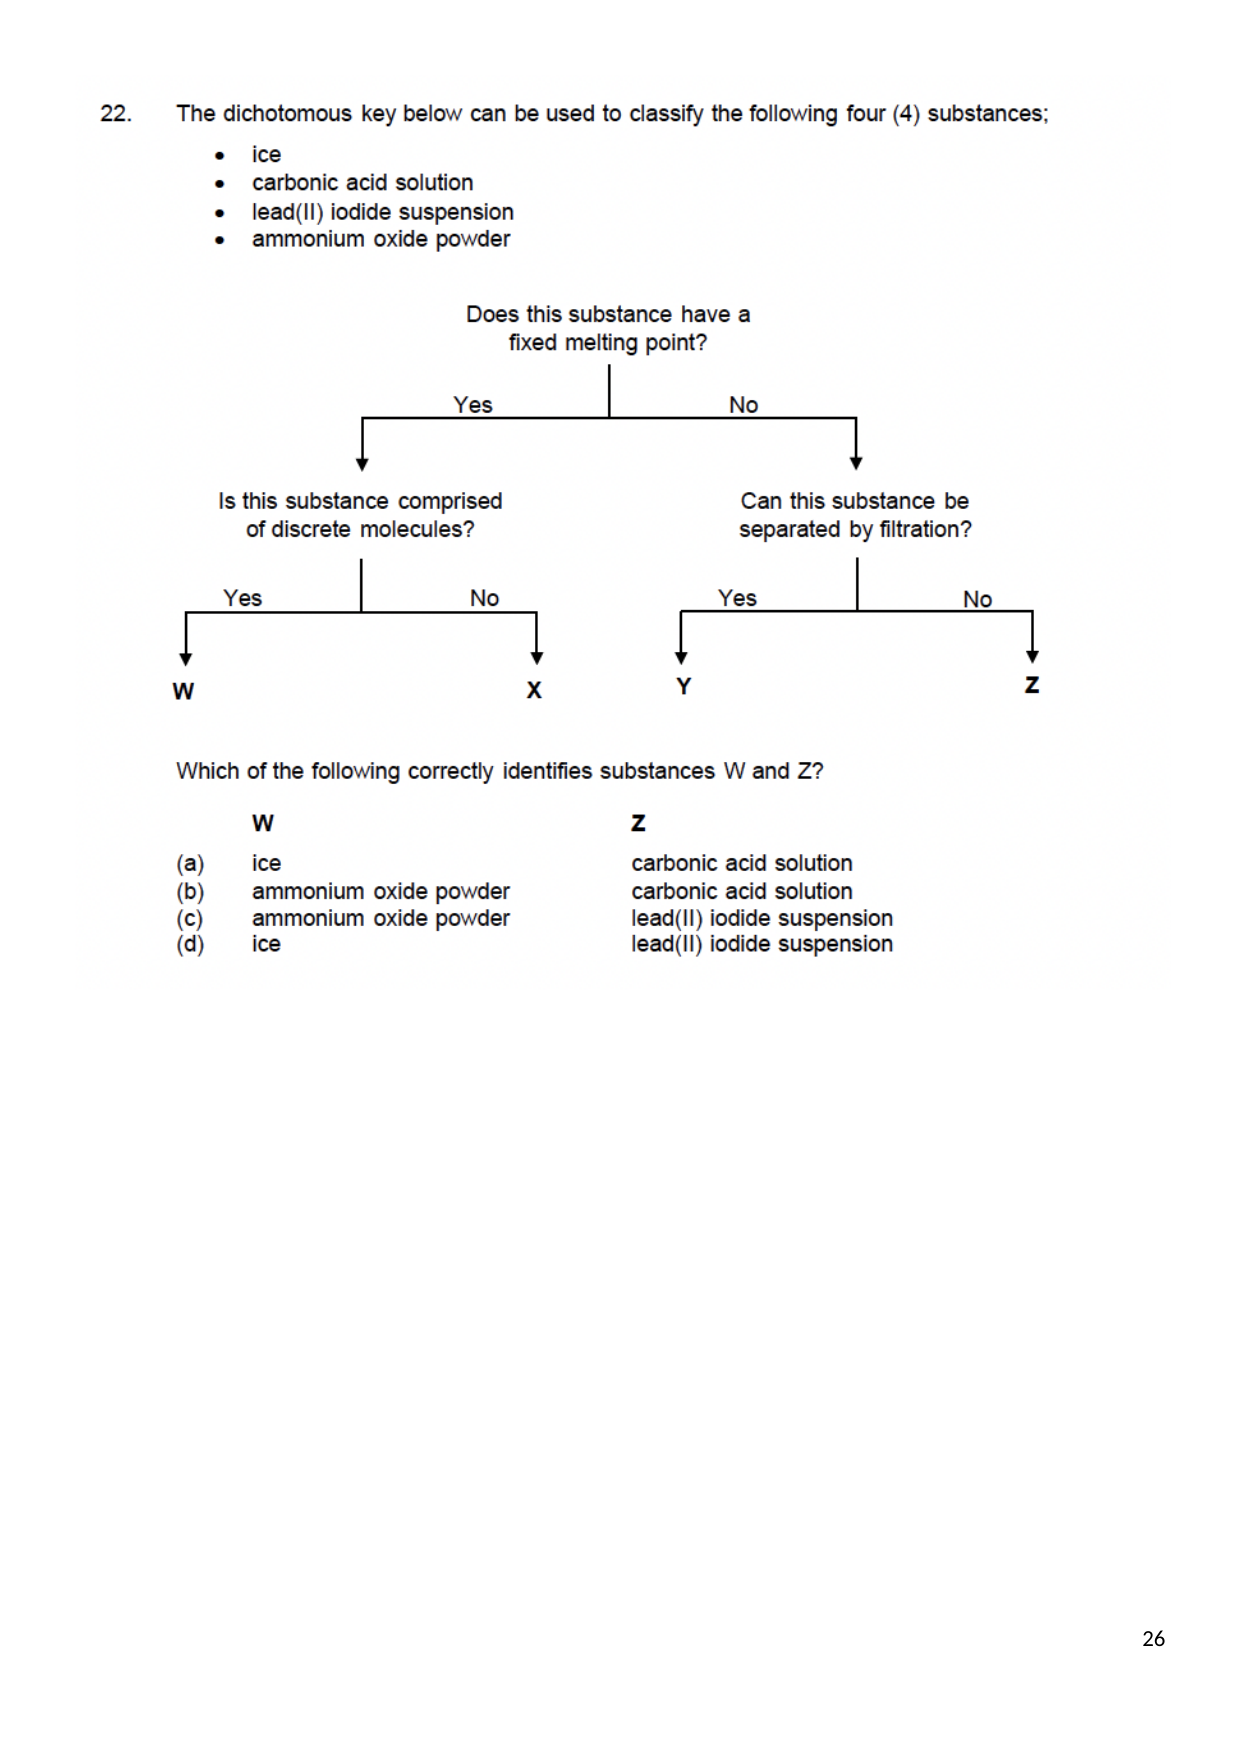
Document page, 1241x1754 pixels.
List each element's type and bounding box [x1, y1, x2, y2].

picture [75, 75, 1172, 990]
